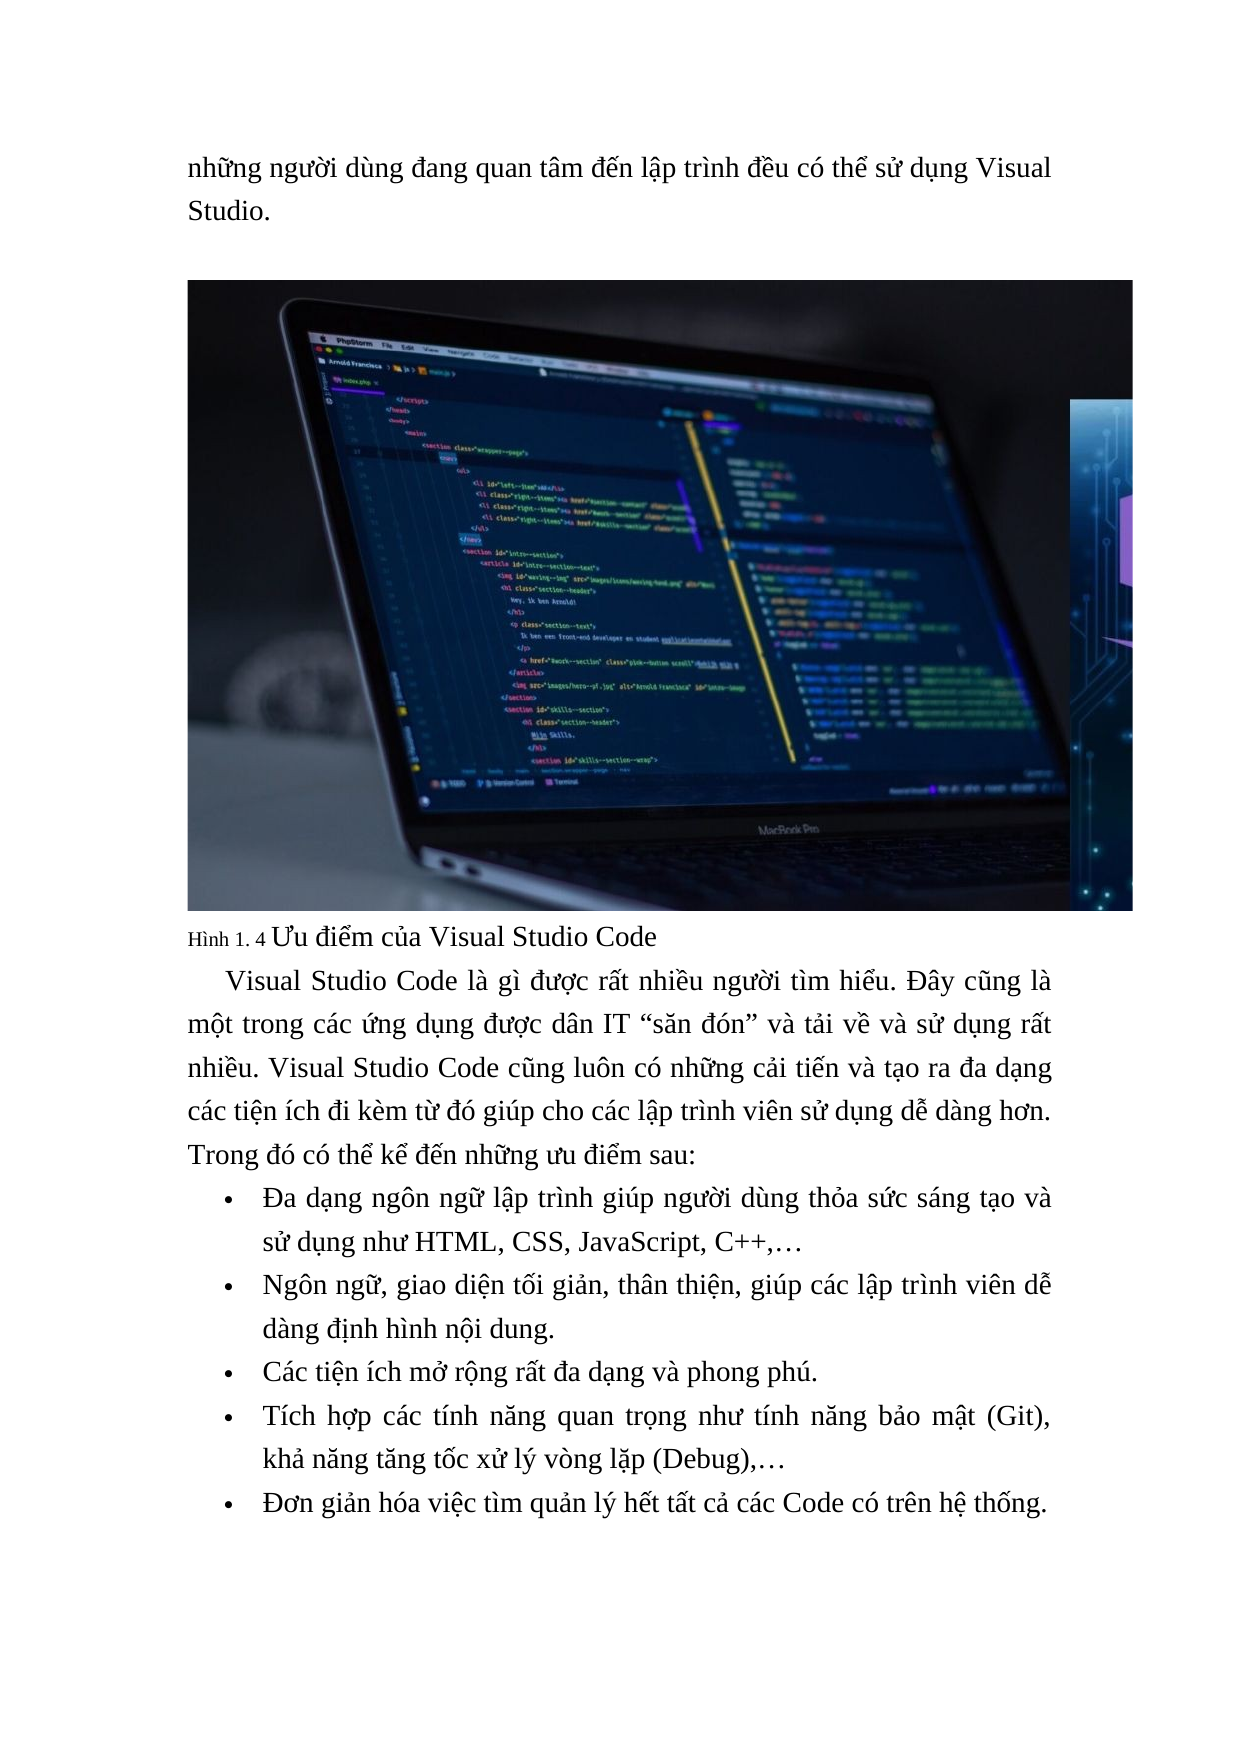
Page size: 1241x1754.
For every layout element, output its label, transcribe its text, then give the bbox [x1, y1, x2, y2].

list Tích hợp các tính năng quan trọng như tính năng bảo mật (Git), khả năng tăng tốc xử lý vòng lặp (Debug),… [225, 1398, 1053, 1475]
text Hình 1. 4 Ưu điểm của Visual Studio Code [187, 919, 1053, 953]
list Các tiện ích mở rộng rất đa dạng và phong phú. [225, 1354, 1053, 1388]
list Ngôn ngữ, giao diện tối giản, thân thiện, giúp các lập trình viên dễ dàng định hình nội dung. [225, 1267, 1053, 1344]
list Đơn giản hóa việc tìm quản lý hết tất cả các Code có trên hệ thống. [225, 1485, 1053, 1519]
picture [187, 280, 1133, 911]
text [187, 150, 1053, 227]
list Đa dạng ngôn ngữ lập trình giúp người dùng thỏa sức sáng tạo và sử dụng như HTML, CSS, JavaScript, C++,… [225, 1180, 1053, 1257]
text Visual Studio Code là gì được rất nhiều người tìm hiểu. Đây cũng là một trong các ứng dụng được dân IT “săn đón” và tải về và sử dụng rất nhiều. Visual Studio Code cũng luôn có những cải tiến và tạo ra đa dạng các tiện ích đi kèm từ đó giúp cho các lập trình viên sử dụng dễ dàng hơn. Trong đó có thể kể đến những ưu điểm sau: [187, 963, 1053, 1170]
